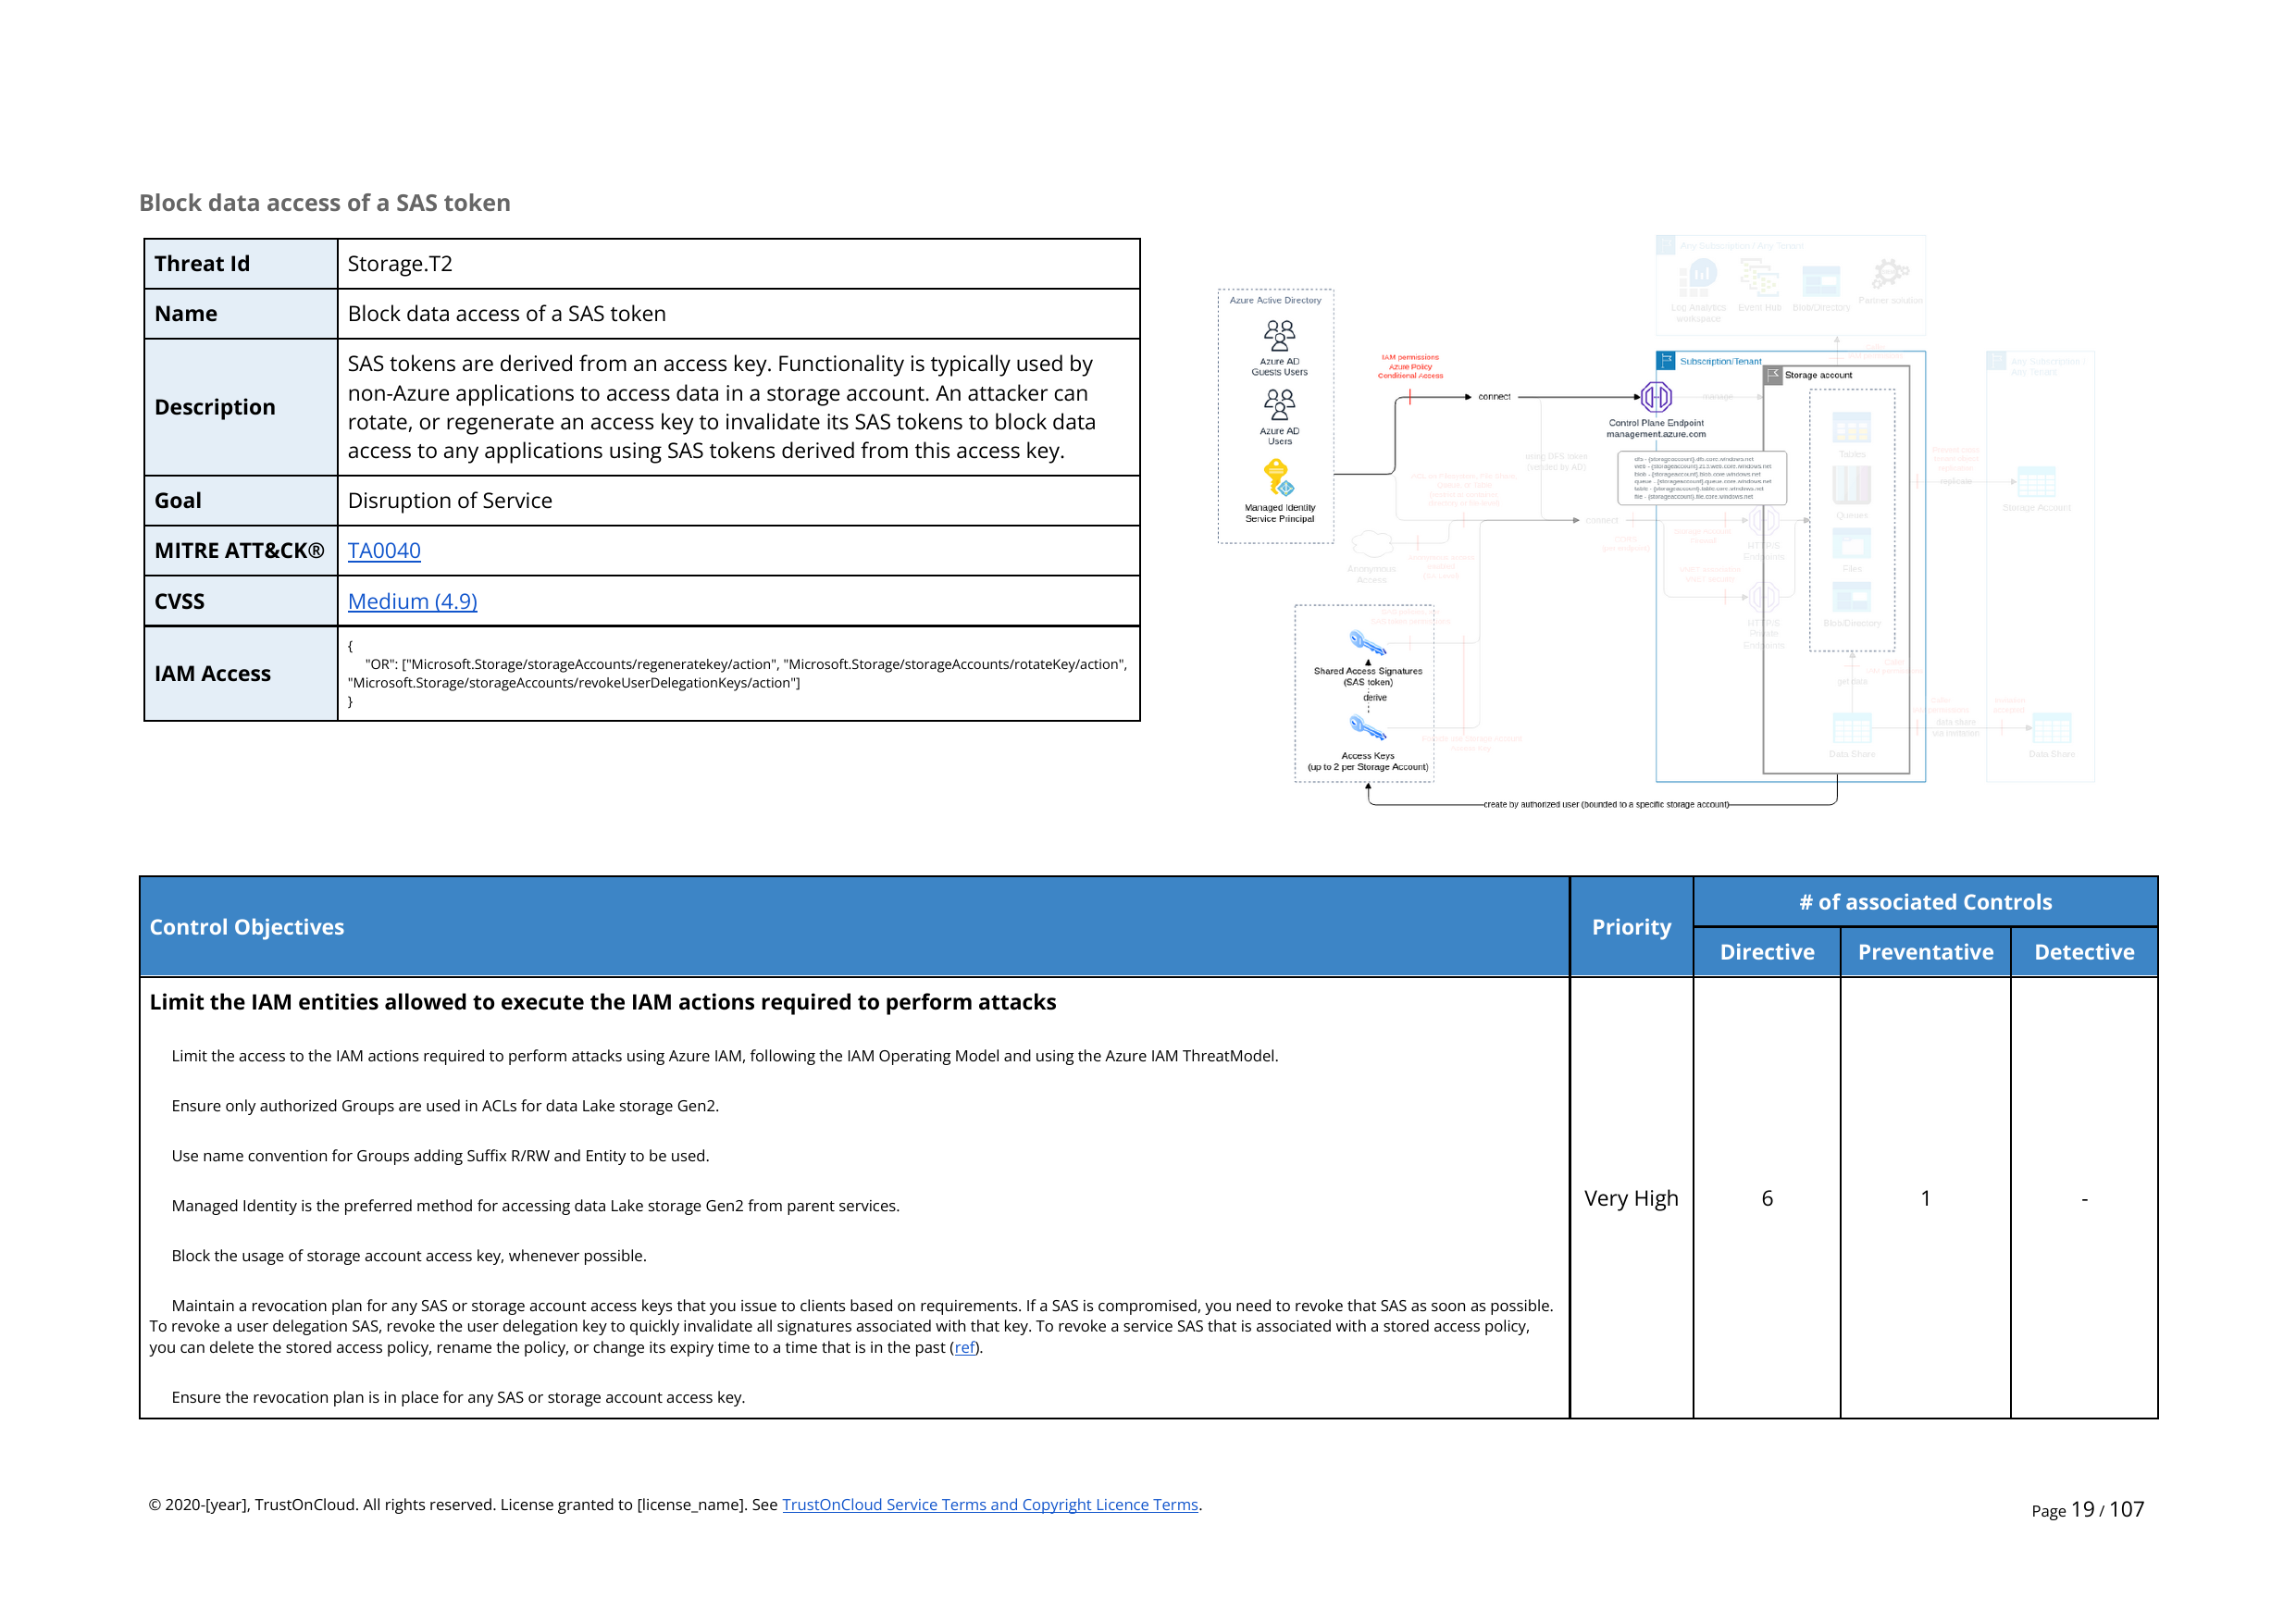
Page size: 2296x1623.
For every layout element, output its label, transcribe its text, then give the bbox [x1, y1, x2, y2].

table_header Control Objectives [141, 877, 1569, 975]
table_header # of associated Controls [1694, 877, 2157, 925]
subtitle Block data access of a SAS token [139, 187, 2156, 218]
table_cell 6 [1694, 978, 1840, 1418]
picture [1217, 234, 2096, 813]
table_cell Very High [1571, 978, 1693, 1418]
table_cell 1 [1842, 978, 2010, 1418]
table_cell Limit the IAM entities allowed to execute the IAM actions required to perform attacks Limit the access to the IAM actions required to perform attacks using Azure IAM, following the IAM Operating Model and using the Azure IAM ThreatModel. Ensure only authorized Groups are used in ACLs for data Lake storage Gen2. Use name convention for Groups adding Suffix R/RW and Entity to be used. Managed Identity is the preferred method for accessing data Lake storage Gen2 from parent services. Block the usage of storage account access key, whenever possible. Maintain a revocation plan for any SAS or storage account access keys that you issue to clients based on requirements. If a SAS is compromised, you need to revoke that SAS as soon as possible. To revoke a user delegation SAS, revoke the user delegation key to quickly invalidate all signatures associated with that key. To revoke a service SAS that is associated with a stored access policy, you can delete the stored access policy, rename the policy, or change its expiry time to a time that is in the past (ref). Ensure the revocation plan is in place for any SAS or storage account access key. [141, 978, 1569, 1418]
table_cell Directive [1694, 928, 1840, 975]
table_header [141, 225, 1148, 825]
table_cell Detective [2012, 928, 2157, 975]
table_header [1150, 225, 2157, 825]
table_cell Preventative [1842, 928, 2010, 975]
table_header Priority [1571, 877, 1693, 975]
table_cell - [2012, 978, 2157, 1418]
